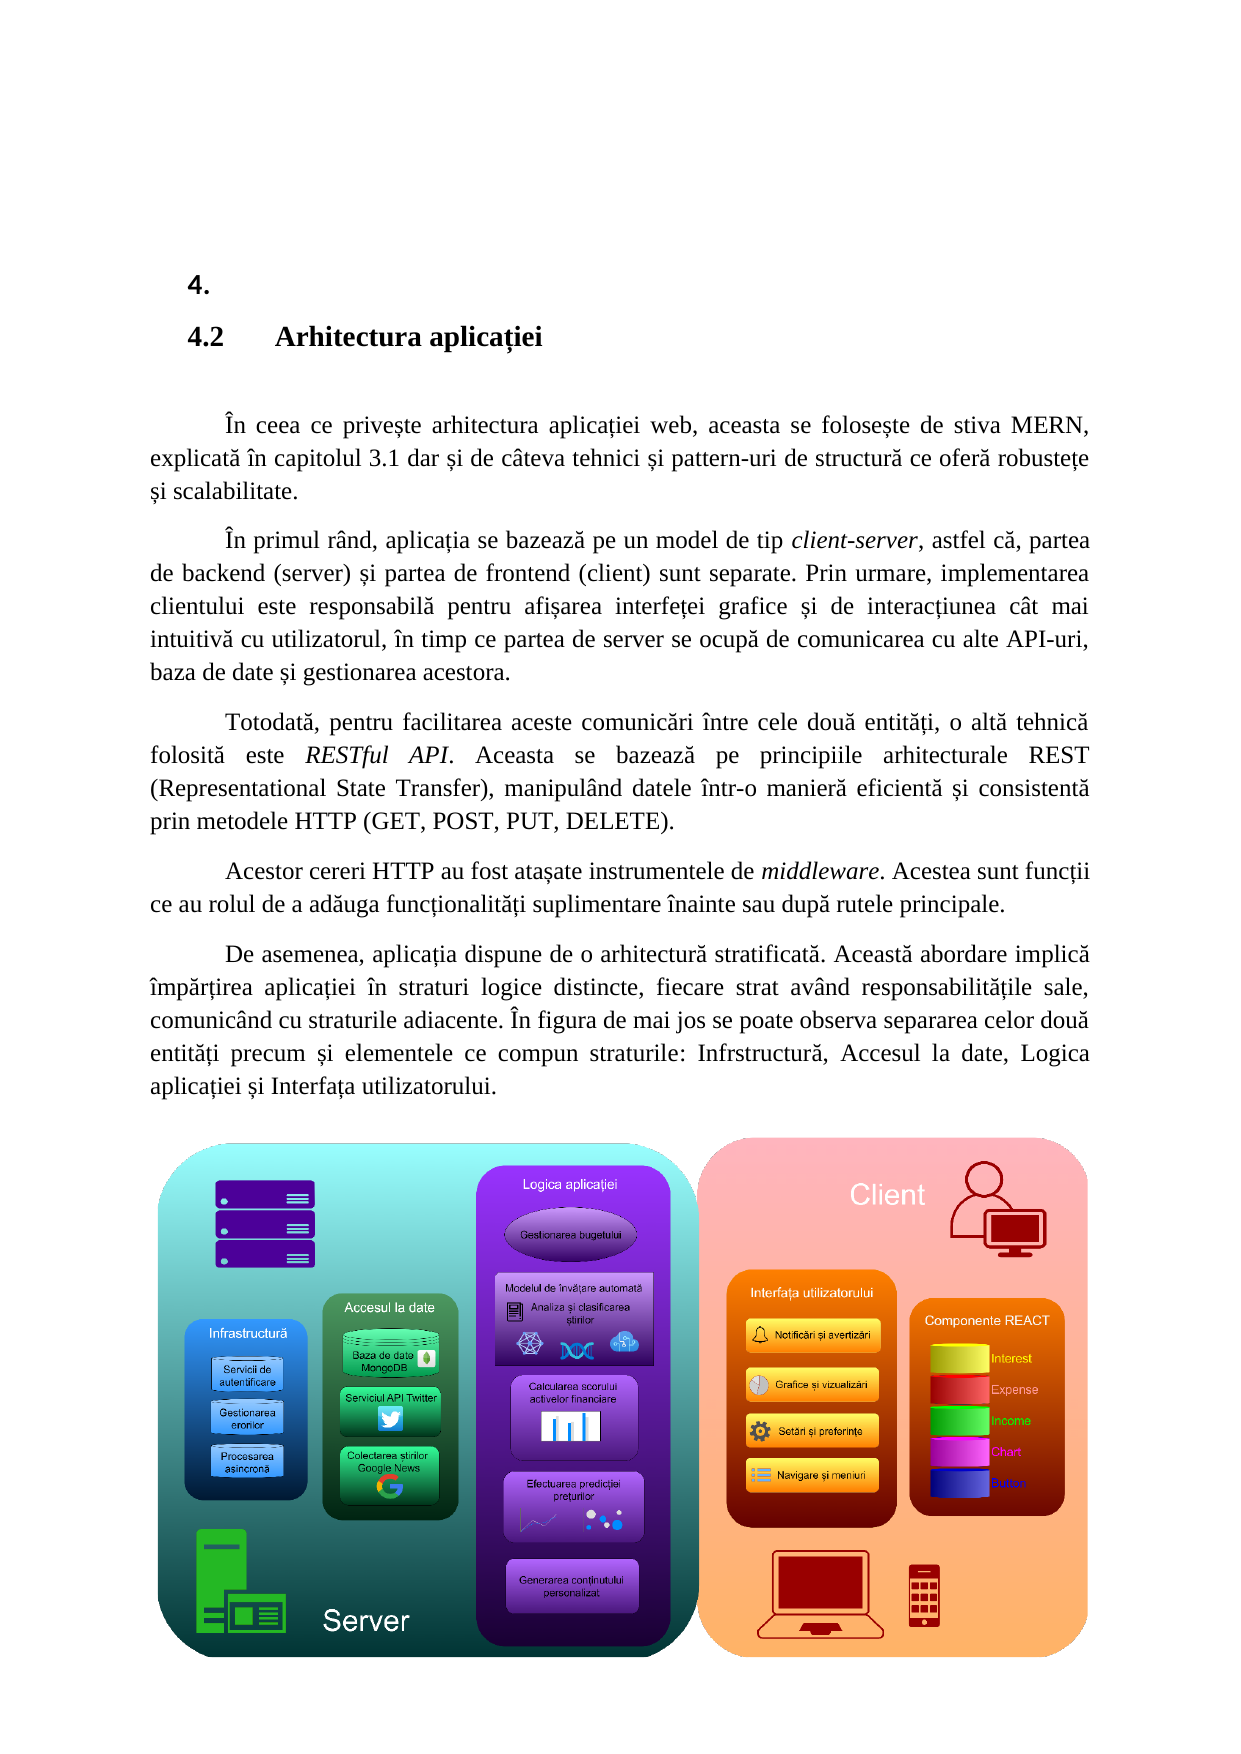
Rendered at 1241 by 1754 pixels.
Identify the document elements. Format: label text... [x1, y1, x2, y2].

text De asemenea, aplicația dispune de o arhitectură stratificată. Această abordare implică împărțirea aplicației în straturi logice distincte, fiecare strat având responsabilitățile sale, comunicând cu straturile adiacente. În figura de mai jos se poate observa separarea celor două entități precum și elementele ce compun straturile: Infrstructură, Accesul la date, Logica aplicației și Interfața utilizatorului. [150, 939, 1090, 1099]
text Acestor cereri HTTP au fost atașate instrumentele de middleware. Acestea sunt funcții ce au rolul de a adăuga funcționalități suplimentare înainte sau după rutele principale. [150, 856, 1090, 918]
text Totodată, pentru facilitarea aceste comunicări între cele două entități, o altă tehnică folosită este RESTful API. Aceasta se bazează pe principiile arhitecturale REST (Representational State Transfer), manipulând datele într-o manieră eficientă și consistentă prin metodele HTTP (GET, POST, PUT, DELETE). [150, 707, 1090, 835]
text În ceea ce privește arhitectura aplicației web, aceasta se folosește de stiva MERN, explicată în capitolul 3.1 dar și de câteva tehnici și pattern-uri de structură ce oferă robustețe și scalabilitate. [150, 410, 1090, 504]
text În primul rând, aplicația se bazează pe un model de tip client-server, astfel că, partea de backend (server) și partea de frontend (client) sunt separate. Prin urmare, implementarea clientului este responsabilă pentru afișarea interfeței grafice și de interacțiunea cât mai intuitivă cu utilizatorul, în timp ce partea de server se ocupă de comunicarea cu alte API-uri, baza de date și gestionarea acestora. [150, 525, 1090, 686]
picture [156, 1137, 1087, 1657]
subtitle Arhitectura aplicației [187, 319, 1090, 353]
